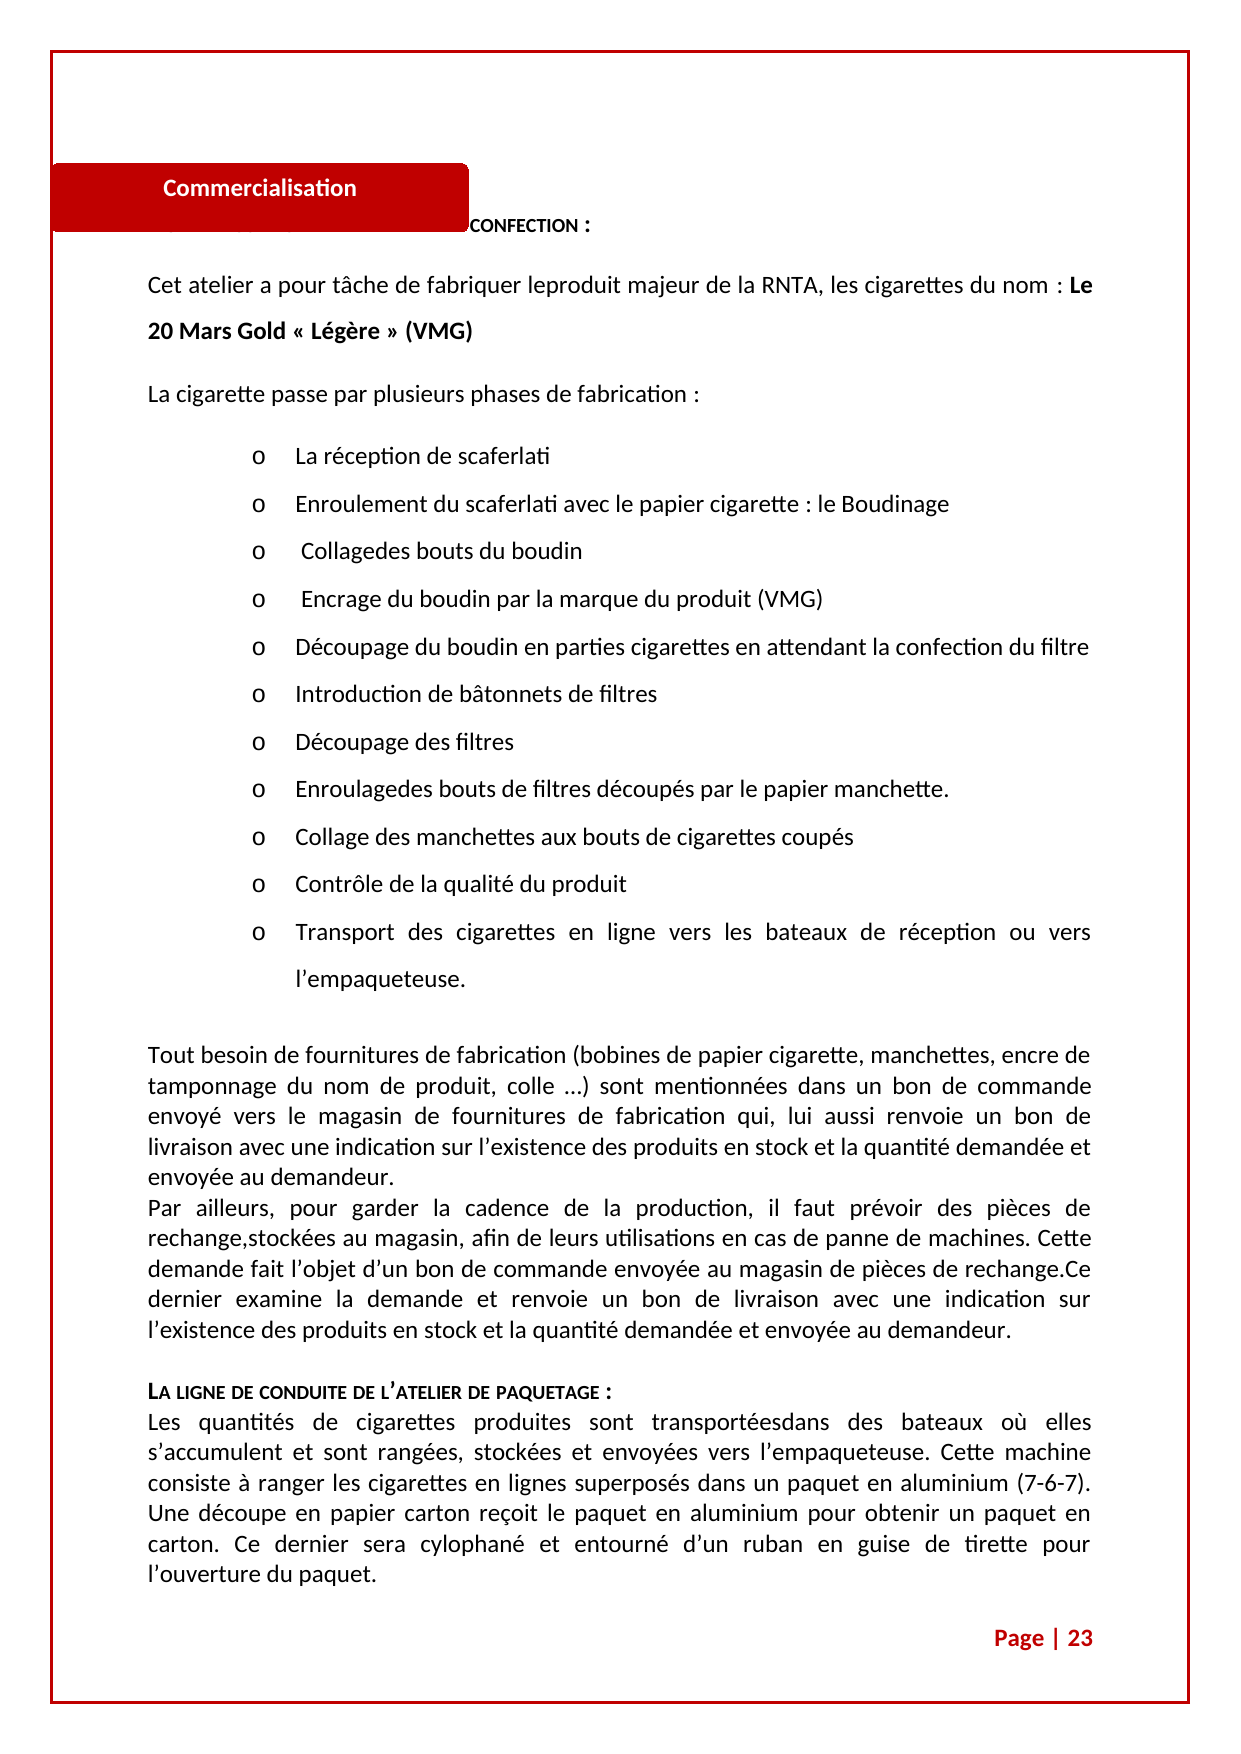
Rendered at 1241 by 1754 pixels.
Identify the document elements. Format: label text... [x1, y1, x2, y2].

text Tout besoin de fournitures de fabrication (bobines de papier cigarette, manchettes, encre de tamponnage du nom de produit, colle …) sont mentionnées dans un bon de commande envoyé vers le magasin de fournitures de fabrication qui, lui aussi renvoie un bon de livraison avec une indication sur l’existence des produits en stock et la quantité demandée et envoyée au demandeur. [148, 1039, 1093, 1192]
list Encrage du boudin par la marque du produit (VMG) [223, 583, 1093, 615]
text La ligne de conduite de l’atelier de paquetage : [148, 1375, 1093, 1406]
list Enroulagedes bouts de filtres découpés par le papier manchette. [223, 773, 1093, 805]
list Collagedes bouts du boudin [223, 535, 1093, 567]
text Ligne de conduite de l’atelier de confection : [148, 209, 1093, 239]
list Découpage du boudin en parties cigarettes en attendant la confection du filtre [223, 631, 1093, 662]
list Contrôle de la qualité du produit [223, 869, 1093, 900]
list Enroulement du scaferlati avec le papier cigarette : le Boudinage [223, 488, 1093, 519]
list Introduction de bâtonnets de filtres [223, 678, 1093, 710]
list Transport des cigarettes en ligne vers les bateaux de réception ou vers l’empaqueteuse. [251, 916, 1093, 994]
text La cigarette passe par plusieurs phases de fabrication : [148, 378, 1093, 408]
list Découpage des filtres [223, 726, 1093, 758]
text Les quantités de cigarettes produites sont transportéesdans des bateaux où elles s’accumulent et sont rangées, stockées et envoyées vers l’empaqueteuse. Cette machine consiste à ranger les cigarettes en lignes superposés dans un paquet en aluminium (7-6-7). Une découpe en papier carton reçoit le paquet en aluminium pour obtenir un paquet en carton. Ce dernier sera cylophané et entourné d’un ruban en guise de tirette pour l’ouverture du paquet. [148, 1406, 1093, 1589]
list La réception de scaferlati [223, 440, 1093, 472]
text Par ailleurs, pour garder la cadence de la production, il faut prévoir des pièces de rechange,stockées au magasin, afin de leurs utilisations en cas de panne de machines. Cette demande fait l’objet d’un bon de commande envoyée au magasin de pièces de rechange.Ce dernier examine la demande et renvoie un bon de livraison avec une indication sur l’existence des produits en stock et la quantité demandée et envoyée au demandeur. [148, 1192, 1093, 1345]
text Cet atelier a pour tâche de fabriquer leproduit majeur de la RNTA, les cigarettes du nom : Le 20 Mars Gold « Légère » (VMG) [148, 270, 1093, 346]
list Collage des manchettes aux bouts de cigarettes coupés [223, 821, 1093, 853]
